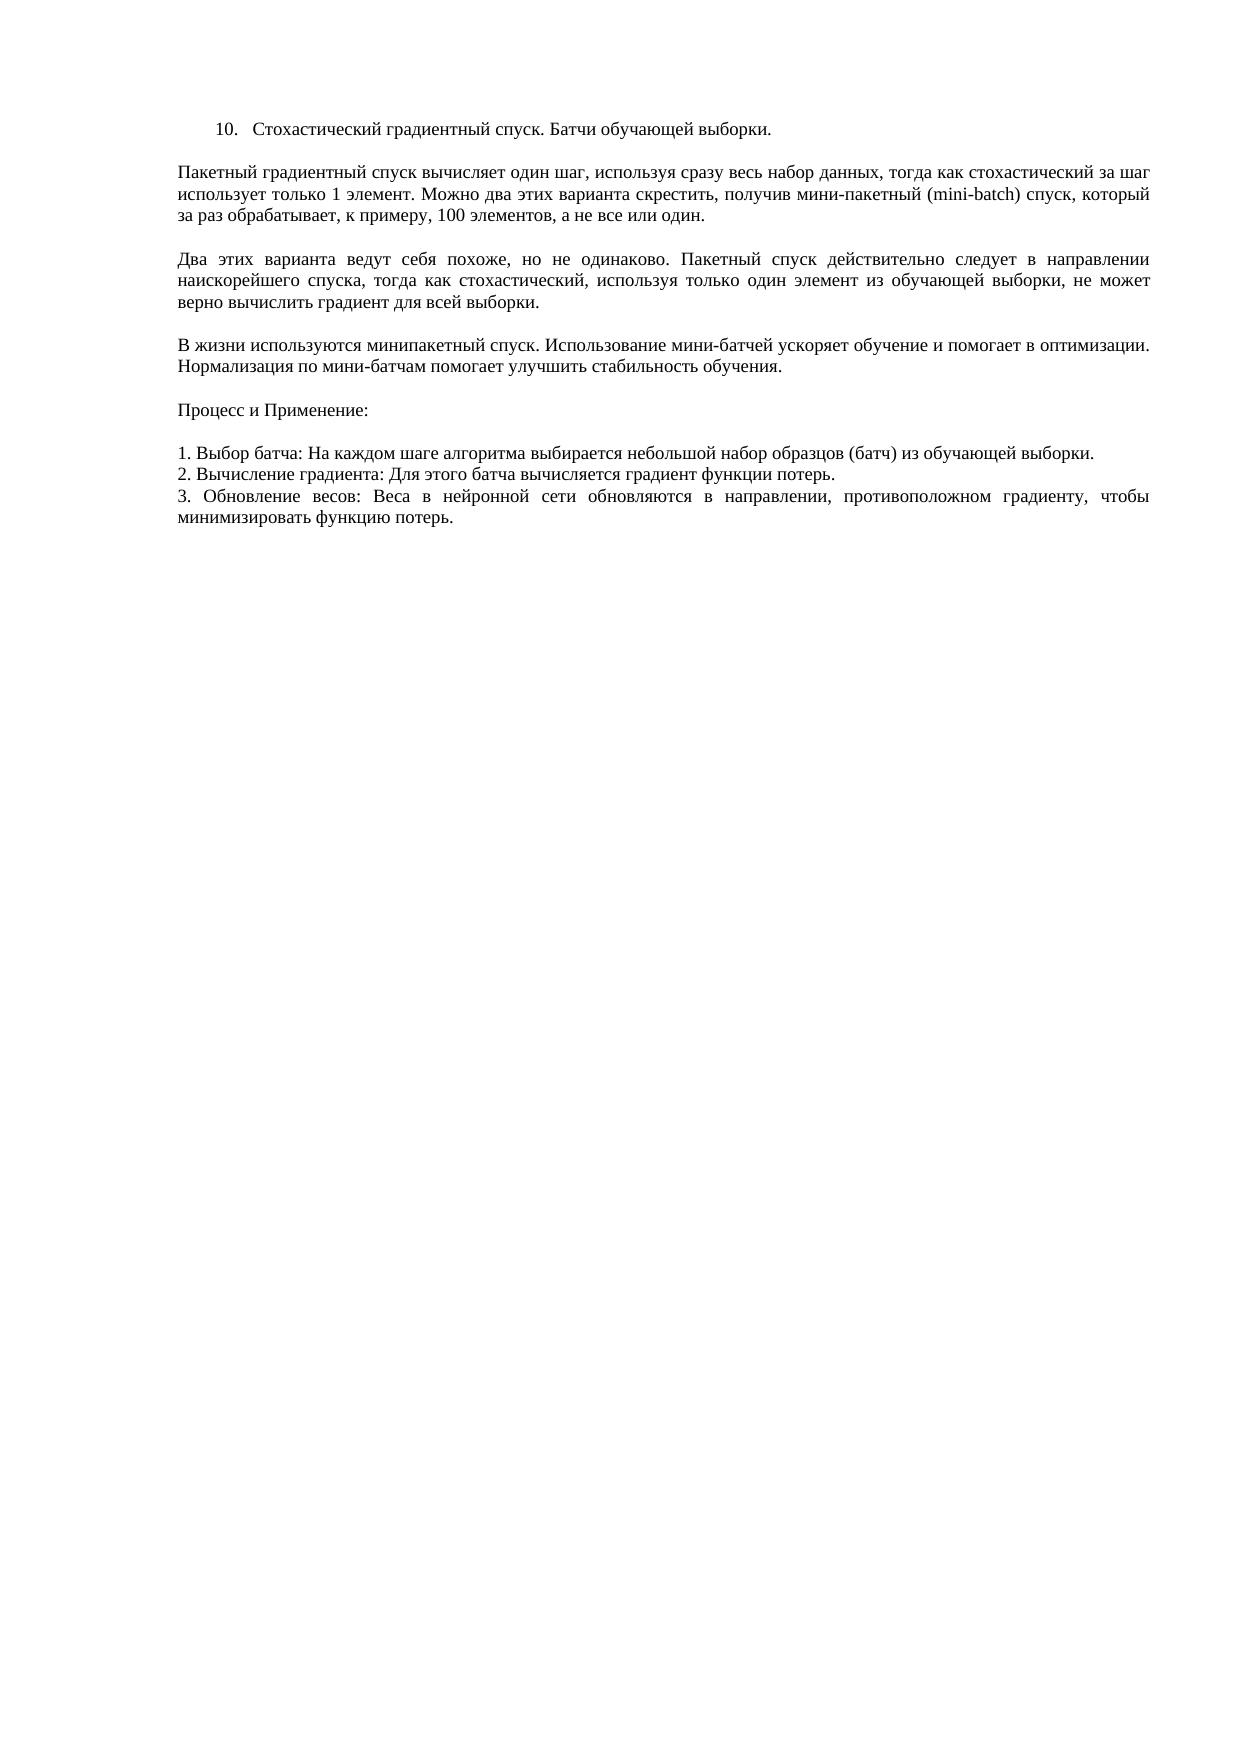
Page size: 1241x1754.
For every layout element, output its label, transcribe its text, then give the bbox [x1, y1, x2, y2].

list Стохастический градиентный спуск. Батчи обучающей выборки. [215, 118, 1152, 140]
text Два этих варианта ведут себя похоже, но не одинаково. Пакетный спуск действительно следует в направлении наискорейшего спуска, тогда как стохастический, используя только один элемент из обучающей выборки, не может верно вычислить градиент для всей выборки. [177, 247, 1152, 312]
text Процесс и Применение: [177, 398, 1152, 420]
text 2. Вычисление градиента: Для этого батча вычисляется градиент функции потерь. [177, 463, 1152, 485]
text В жизни используются минипакетный спуск. Использование мини-батчей ускоряет обучение и помогает в оптимизации. Нормализация по мини-батчам помогает улучшить стабильность обучения. [177, 334, 1152, 377]
text 1. Выбор батча: На каждом шаге алгоритма выбирается небольшой набор образцов (батч) из обучающей выборки. [177, 442, 1152, 463]
text 3. Обновление весов: Веса в нейронной сети обновляются в направлении, противоположном градиенту, чтобы минимизировать функцию потерь. [177, 485, 1152, 528]
text Пакетный градиентный спуск вычисляет один шаг, используя сразу весь набор данных, тогда как стохастический за шаг использует только 1 элемент. Можно два этих варианта скрестить, получив мини-пакетный (mini-batch) спуск, который за раз обрабатывает, к примеру, 100 элементов, а не все или один. [177, 161, 1152, 226]
